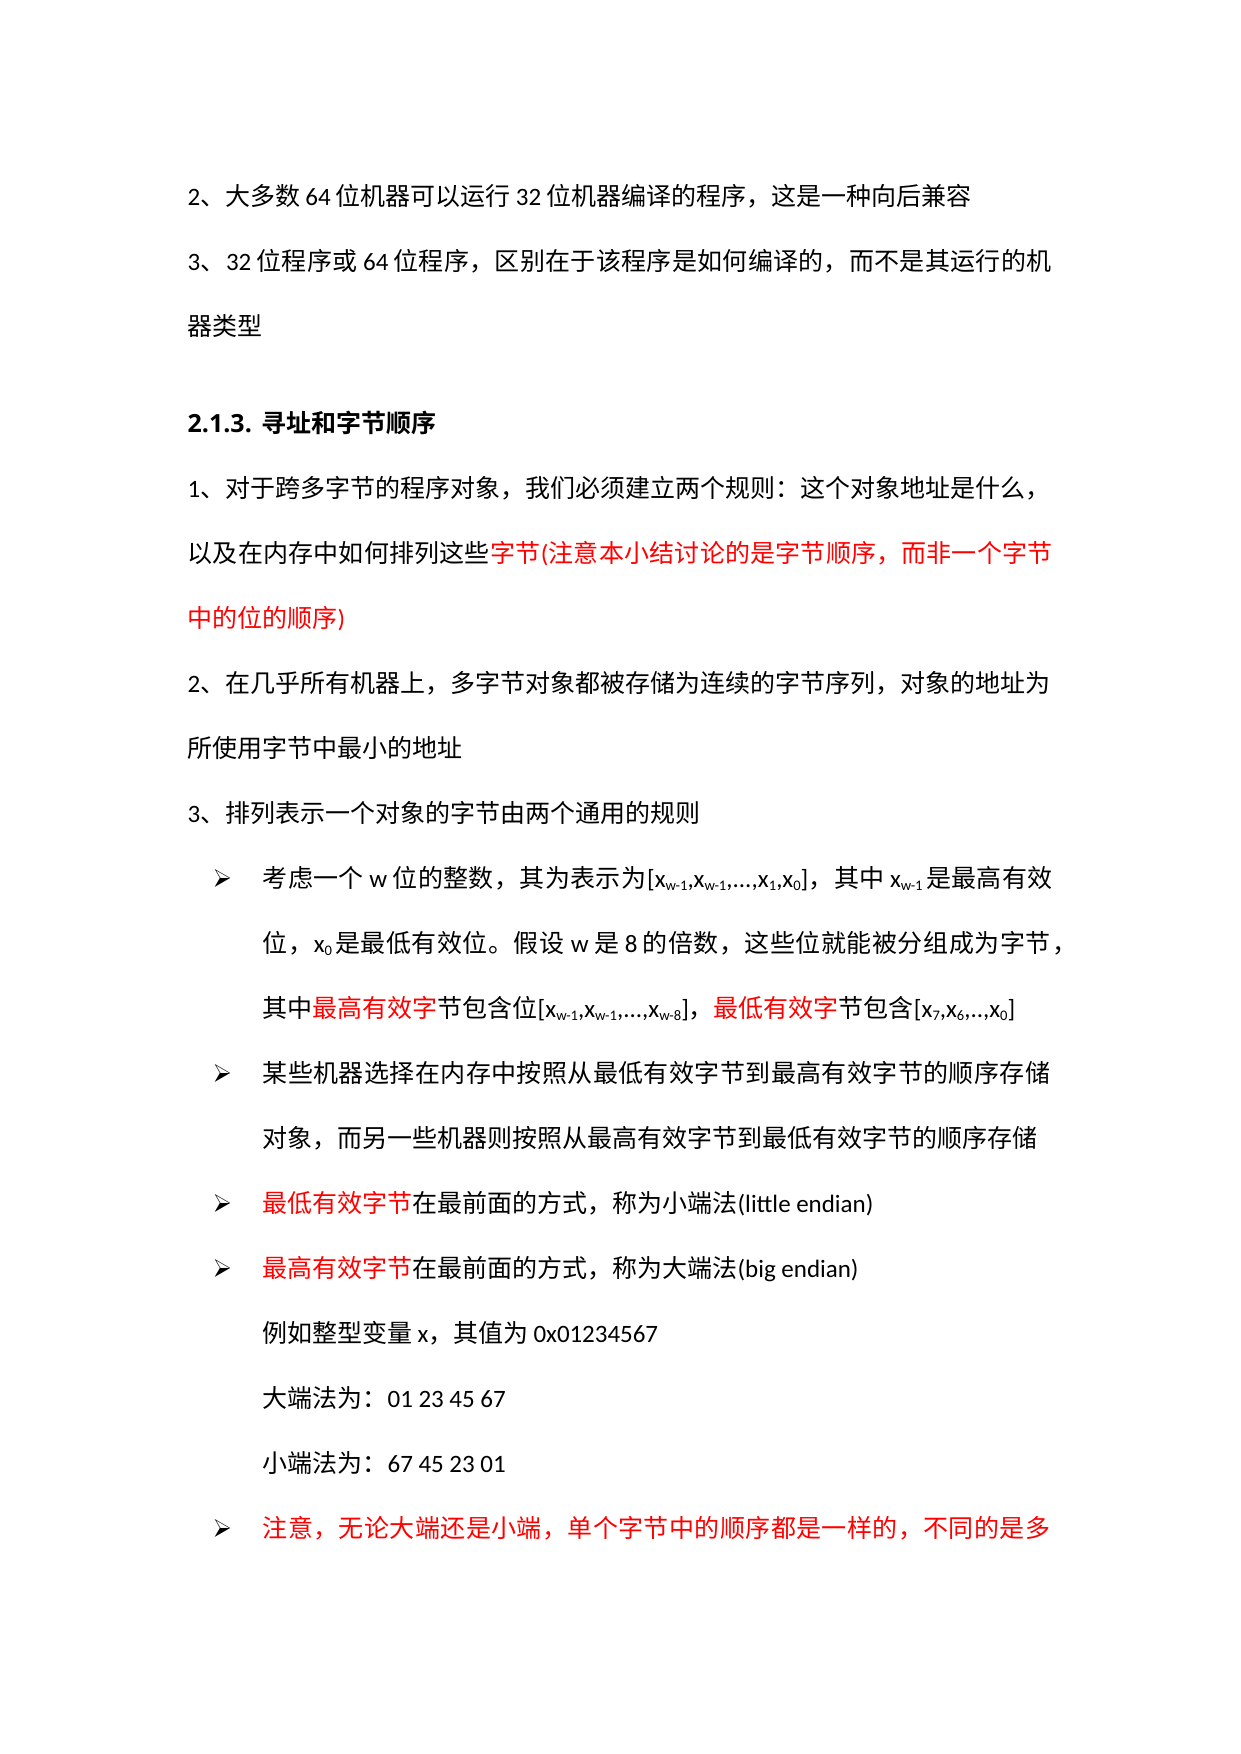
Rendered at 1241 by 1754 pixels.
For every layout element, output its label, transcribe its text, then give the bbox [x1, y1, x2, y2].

text 3、排列表示一个对象的字节由两个通用的规则 [187, 779, 1053, 844]
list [212, 1494, 1053, 1559]
text 大端法为：01 23 45 67 [262, 1364, 1053, 1429]
list 最高有效字节在最前面的方式，称为大端法(big endian) [212, 1234, 1053, 1299]
list 考虑一个w位的整数，其为表示为[xw-1,xw-1,...,x1,x0]，其中xw-1是最高有效位，x0是最低有效位。假设w是8的倍数，这些位就能被分组成为字节，其中最高有效字节包含位[xw-1,xw-1,...,xw-8]，最低有效字节包含[x7,x6,..,x0] [212, 844, 1053, 1039]
text 例如整型变量x，其值为0x01234567 [262, 1299, 1053, 1364]
text 1、对于跨多字节的程序对象，我们必须建立两个规则：这个对象地址是什么，以及在内存中如何排列这些字节(注意本小结讨论的是字节顺序，而非一个字节中的位的顺序) [187, 454, 1053, 649]
text 2、在几乎所有机器上，多字节对象都被存储为连续的字节序列，对象的地址为所使用字节中最小的地址 [187, 649, 1053, 779]
list 某些机器选择在内存中按照从最低有效字节到最高有效字节的顺序存储对象，而另一些机器则按照从最高有效字节到最低有效字节的顺序存储 [212, 1039, 1053, 1169]
text 3、32位程序或64位程序，区别在于该程序是如何编译的，而不是其运行的机器类型 [187, 227, 1053, 357]
list 最低有效字节在最前面的方式，称为小端法(little endian) [212, 1169, 1053, 1234]
text 2、大多数64位机器可以运行32位机器编译的程序，这是一种向后兼容 [187, 162, 1053, 227]
text 小端法为：67 45 23 01 [262, 1429, 1053, 1494]
subtitle 寻址和字节顺序 [187, 389, 1053, 454]
